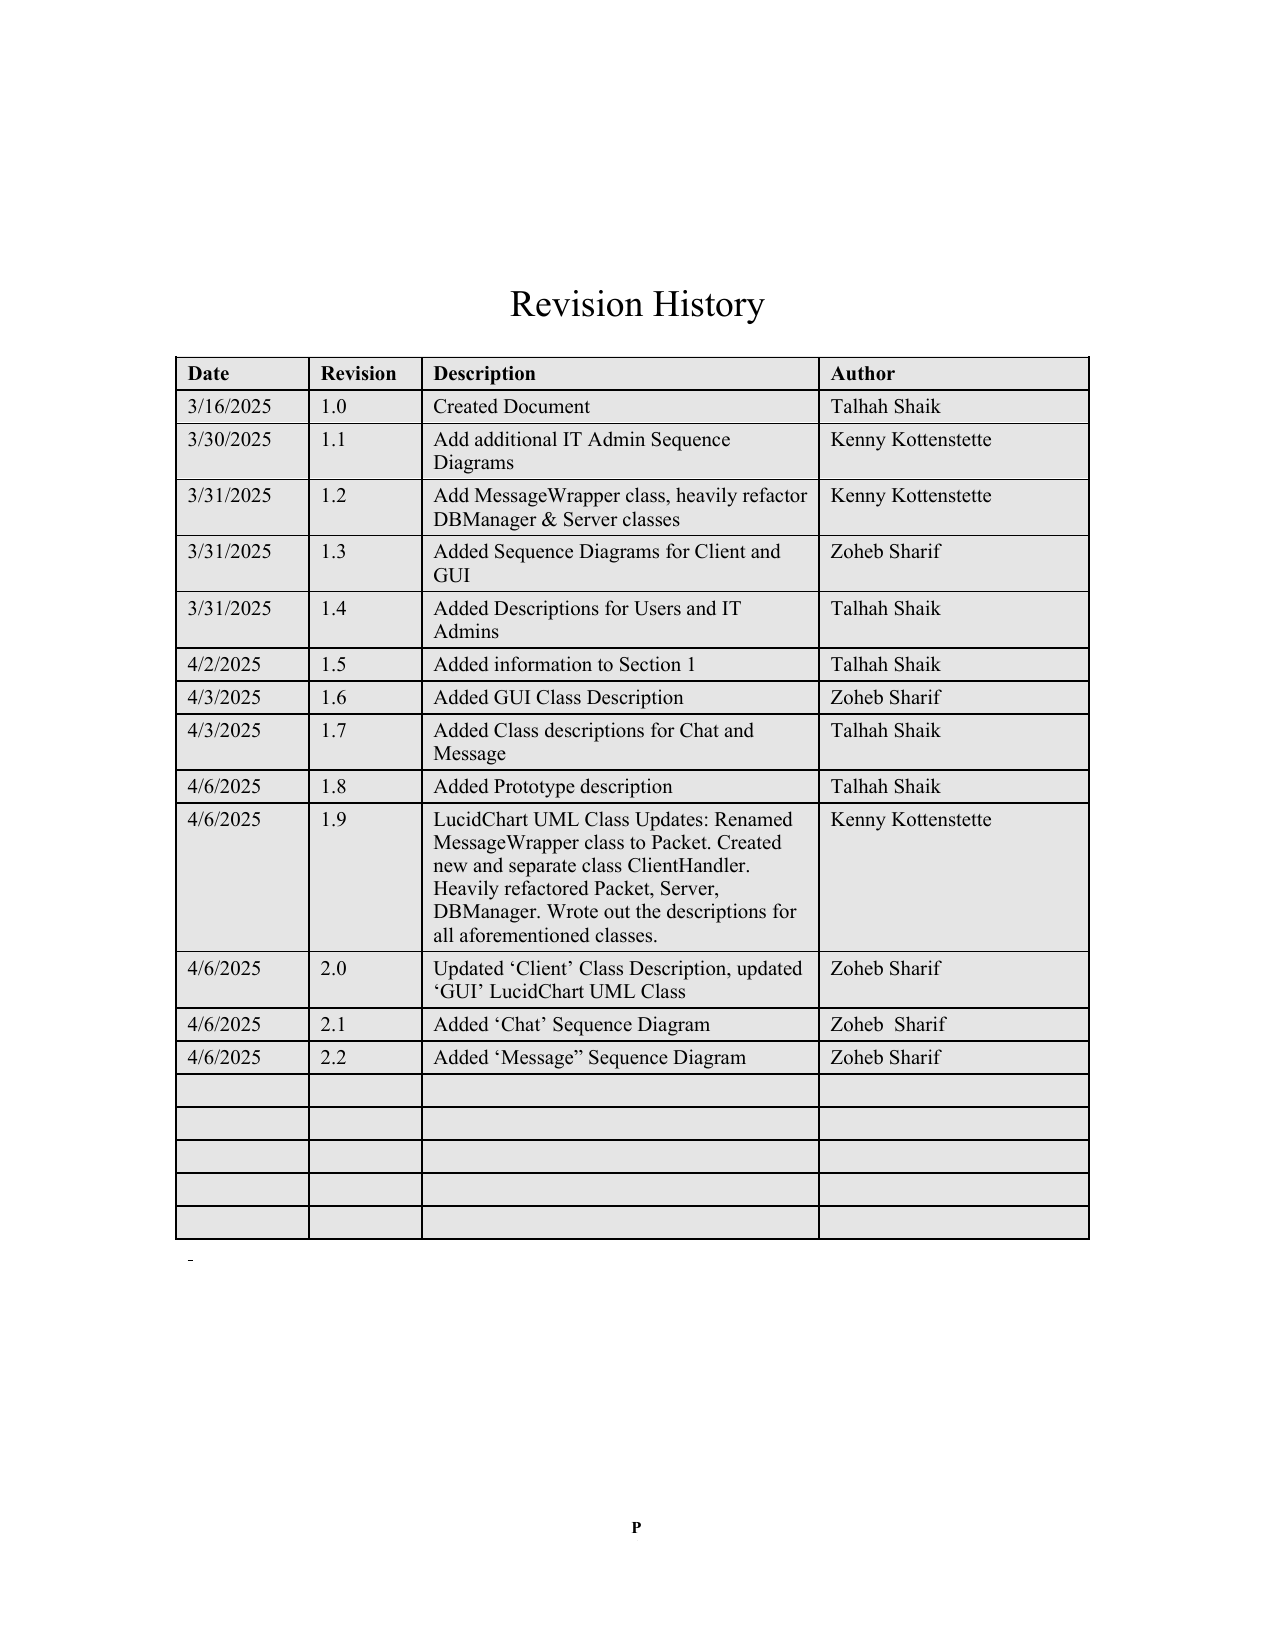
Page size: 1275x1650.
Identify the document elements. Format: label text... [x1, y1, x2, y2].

table_cell [423, 1141, 818, 1172]
table_cell Kenny Kottenstette [820, 480, 1088, 535]
table_cell 1.8 [310, 771, 421, 802]
table_cell 1.5 [310, 649, 421, 680]
table_cell 4/6/2025 [177, 771, 308, 802]
table_cell [177, 1207, 308, 1238]
table_cell Zoheb Sharif [820, 1042, 1088, 1073]
table_cell 1.6 [310, 682, 421, 713]
table_cell 1.2 [310, 480, 421, 535]
table_cell Updated ‘Client’ Class Description, updated ‘GUI’ LucidChart UML Class [423, 952, 818, 1007]
table_header Revision [310, 358, 421, 389]
table_cell Added GUI Class Description [423, 682, 818, 713]
table_cell 1.1 [310, 424, 421, 478]
table_cell [177, 1075, 308, 1106]
table_cell Talhah Shaik [820, 592, 1088, 647]
table_cell [423, 1207, 818, 1238]
table_cell [310, 1075, 421, 1106]
table_cell Kenny Kottenstette [820, 804, 1088, 951]
table_cell Talhah Shaik [820, 649, 1088, 680]
table_cell [820, 1141, 1088, 1172]
table_header Date [177, 358, 308, 389]
table_cell Zoheb Sharif [820, 682, 1088, 713]
table_cell Add additional IT Admin Sequence Diagrams [423, 424, 818, 478]
table_cell Added Descriptions for Users and IT Admins [423, 592, 818, 647]
table_cell 2.1 [310, 1009, 421, 1040]
table_cell 3/31/2025 [177, 536, 308, 591]
table_cell Added Class descriptions for Chat and Message [423, 715, 818, 769]
table_cell 1.4 [310, 592, 421, 647]
table_cell [177, 1141, 308, 1172]
table_cell 4/6/2025 [177, 1009, 308, 1040]
table_cell Zoheb Sharif [820, 1009, 1088, 1040]
table_cell Kenny Kottenstette [820, 424, 1088, 478]
table_cell [423, 1108, 818, 1139]
table_cell 1.0 [310, 391, 421, 422]
table_cell 4/6/2025 [177, 1042, 308, 1073]
table_cell [820, 1207, 1088, 1238]
table_cell Created Document [423, 391, 818, 422]
table_cell Talhah Shaik [820, 715, 1088, 769]
table_cell [310, 1141, 421, 1172]
table_cell 1.3 [310, 536, 421, 591]
text Revision History [187, 283, 1087, 325]
table_cell Zoheb Sharif [820, 536, 1088, 591]
table_header Author [820, 358, 1088, 389]
table_cell [310, 1207, 421, 1238]
table_cell [820, 1075, 1088, 1106]
table_cell 3/30/2025 [177, 424, 308, 478]
table_cell 4/3/2025 [177, 715, 308, 769]
table_cell [177, 1108, 308, 1139]
table_cell [820, 1108, 1088, 1139]
table_cell 4/3/2025 [177, 682, 308, 713]
table_cell Zoheb Sharif [820, 952, 1088, 1007]
table_cell [310, 1174, 421, 1205]
table_cell [820, 1174, 1088, 1205]
table_cell [423, 1075, 818, 1106]
table_cell [177, 1174, 308, 1205]
table_cell 3/31/2025 [177, 480, 308, 535]
table_cell 4/6/2025 [177, 804, 308, 951]
table_cell 2.2 [310, 1042, 421, 1073]
table_cell [310, 1108, 421, 1139]
table_cell 4/2/2025 [177, 649, 308, 680]
table_cell Talhah Shaik [820, 391, 1088, 422]
table_cell 3/16/2025 [177, 391, 308, 422]
table_cell Added Prototype description [423, 771, 818, 802]
table_cell [423, 1174, 818, 1205]
table_cell 4/6/2025 [177, 952, 308, 1007]
table_cell Added ‘Message” Sequence Diagram [423, 1042, 818, 1073]
table_cell 2.0 [310, 952, 421, 1007]
table_cell 1.7 [310, 715, 421, 769]
table_cell 3/31/2025 [177, 592, 308, 647]
table_cell LucidChart UML Class Updates: Renamed MessageWrapper class to Packet. Created new and separate class ClientHandler. Heavily refactored Packet, Server, DBManager. Wrote out the descriptions for all aforementioned classes. [423, 804, 818, 951]
table_cell Added information to Section 1 [423, 649, 818, 680]
table_cell Added ‘Chat’ Sequence Diagram [423, 1009, 818, 1040]
table_cell Added Sequence Diagrams for Client and GUI [423, 536, 818, 591]
table_cell Add MessageWrapper class, heavily refactor DBManager & Server classes [423, 480, 818, 535]
table_cell Talhah Shaik [820, 771, 1088, 802]
table_header Description [423, 358, 818, 389]
table_cell 1.9 [310, 804, 421, 951]
